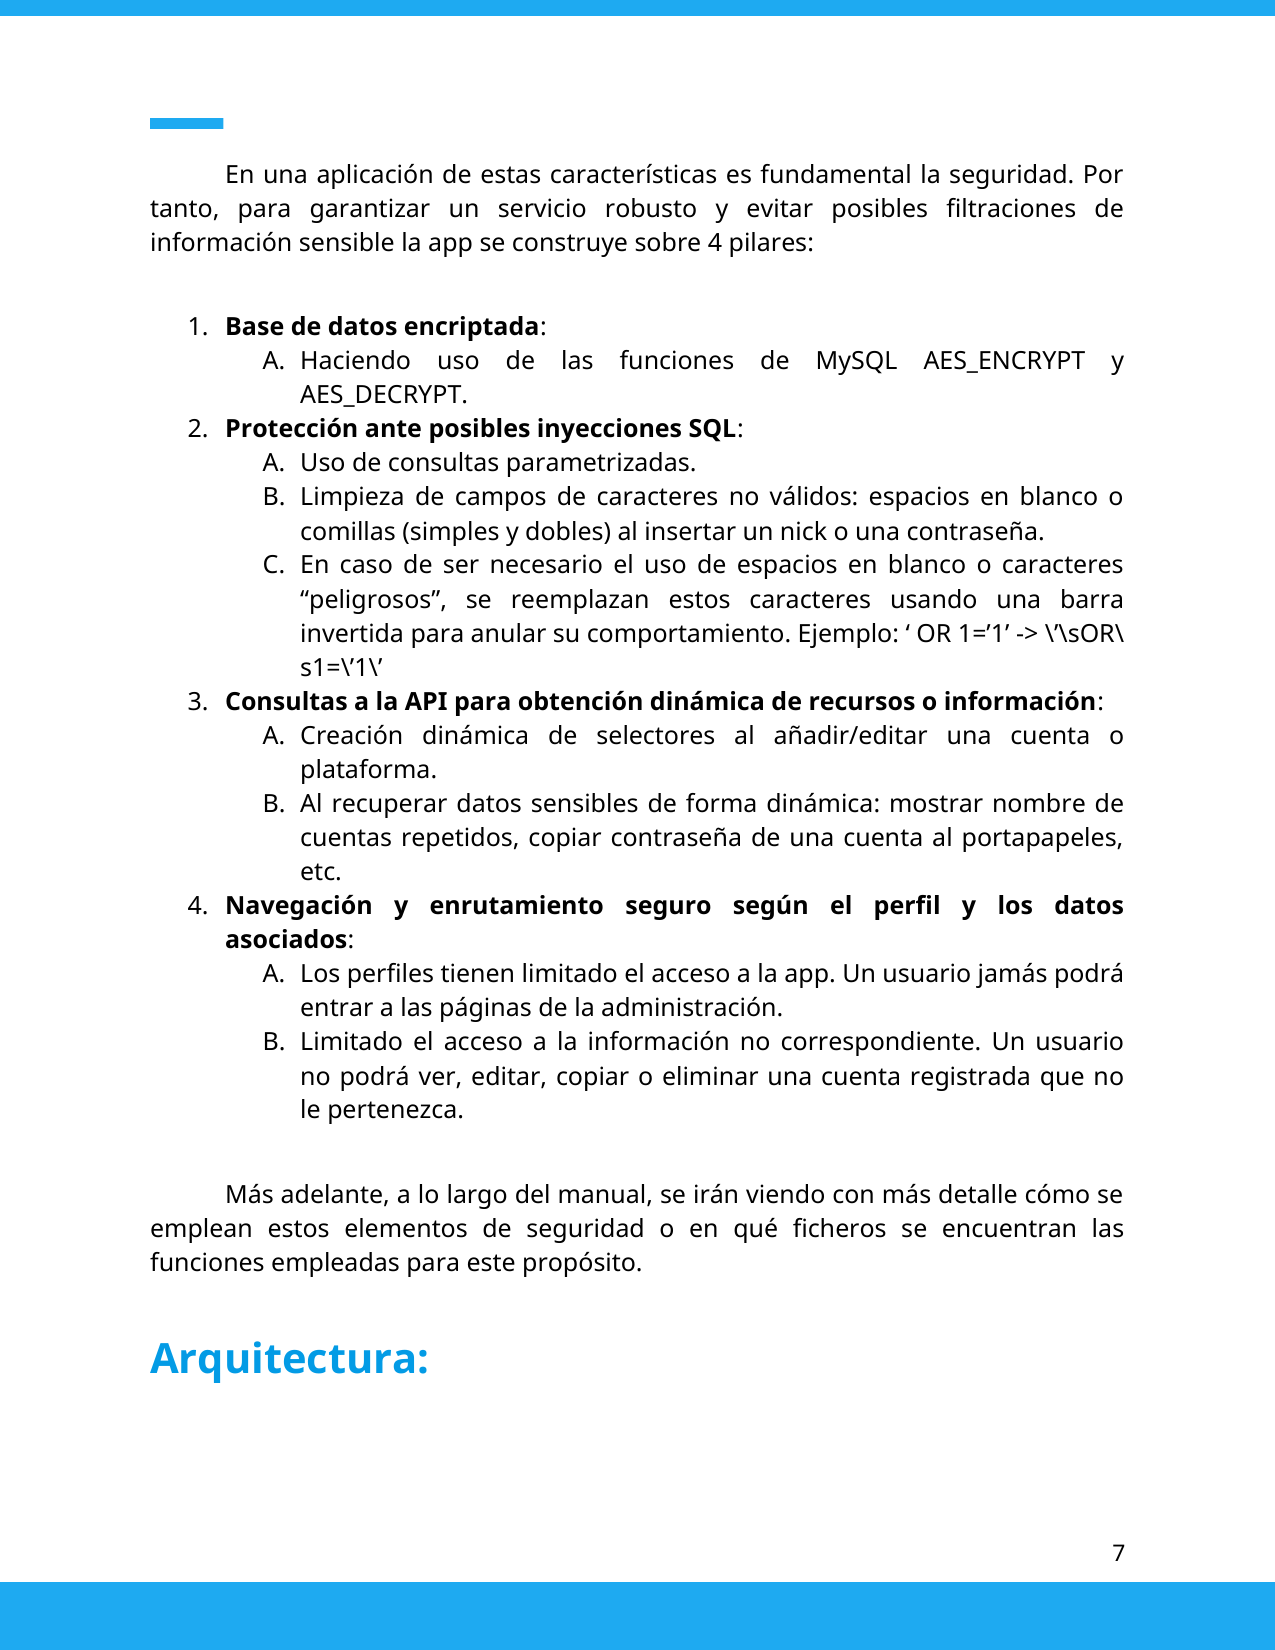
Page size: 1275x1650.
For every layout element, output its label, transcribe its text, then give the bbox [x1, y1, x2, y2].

list Base de datos encriptada: [187, 309, 1125, 343]
list Limitado el acceso a la información no correspondiente. Un usuario no podrá ver, editar, copiar o eliminar una cuenta registrada que no le pertenezca. [262, 1024, 1125, 1126]
list Al recuperar datos sensibles de forma dinámica: mostrar nombre de cuentas repetidos, copiar contraseña de una cuenta al portapapeles, etc. [262, 786, 1125, 888]
picture [0, 0, 1275, 16]
text Arquitectura: [150, 1328, 1125, 1385]
picture [150, 118, 224, 129]
list Consultas a la API para obtención dinámica de recursos o información: [187, 683, 1125, 717]
text En una aplicación de estas características es fundamental la seguridad. Por tanto, para garantizar un servicio robusto y evitar posibles filtraciones de información sensible la app se construye sobre 4 pilares: [150, 157, 1125, 259]
list Protección ante posibles inyecciones SQL: [187, 411, 1125, 445]
list En caso de ser necesario el uso de espacios en blanco o caracteres “peligrosos”, se reemplazan estos caracteres usando una barra invertida para anular su comportamiento. Ejemplo: ‘ OR 1=’1’ -> \’\sOR\s1=\’1\’ [262, 547, 1125, 683]
picture [0, 1582, 1275, 1650]
list Haciendo uso de las funciones de MySQL AES_ENCRYPT y AES_DECRYPT. [262, 343, 1125, 411]
list Limpieza de campos de caracteres no válidos: espacios en blanco o comillas (simples y dobles) al insertar un nick o una contraseña. [262, 479, 1125, 547]
text Más adelante, a lo largo del manual, se irán viendo con más detalle cómo se emplean estos elementos de seguridad o en qué ficheros se encuentran las funciones empleadas para este propósito. [150, 1176, 1125, 1278]
list Creación dinámica de selectores al añadir/editar una cuenta o plataforma. [262, 717, 1125, 786]
list Navegación y enrutamiento seguro según el perfil y los datos asociados: [187, 888, 1125, 956]
list Los perfiles tienen limitado el acceso a la app. Un usuario jamás podrá entrar a las páginas de la administración. [262, 956, 1125, 1024]
list Uso de consultas parametrizadas. [262, 445, 1125, 479]
